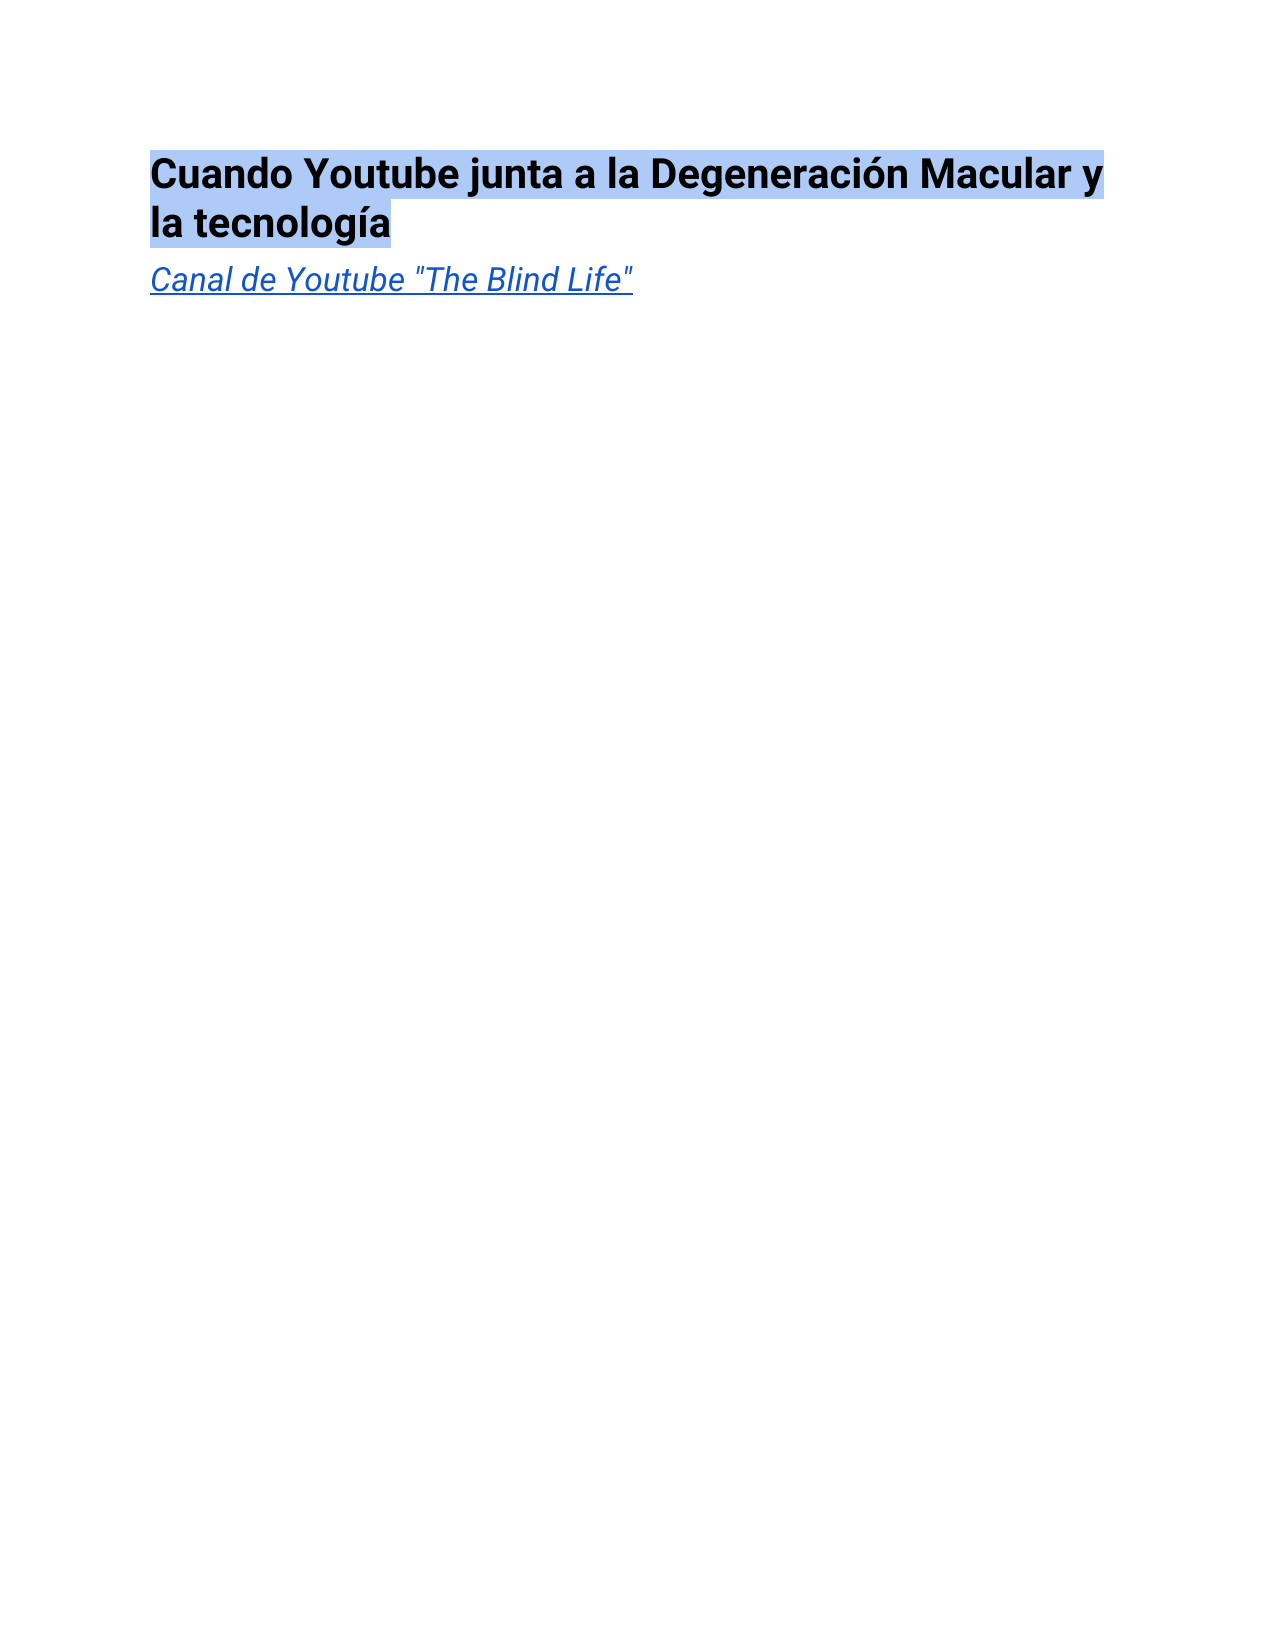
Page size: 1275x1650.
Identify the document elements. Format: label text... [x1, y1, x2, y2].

text Canal de Youtube "The Blind Life" [150, 260, 1125, 299]
subtitle Cuando Youtube junta a la Degeneración Macular y la tecnología [391, 150, 1125, 248]
